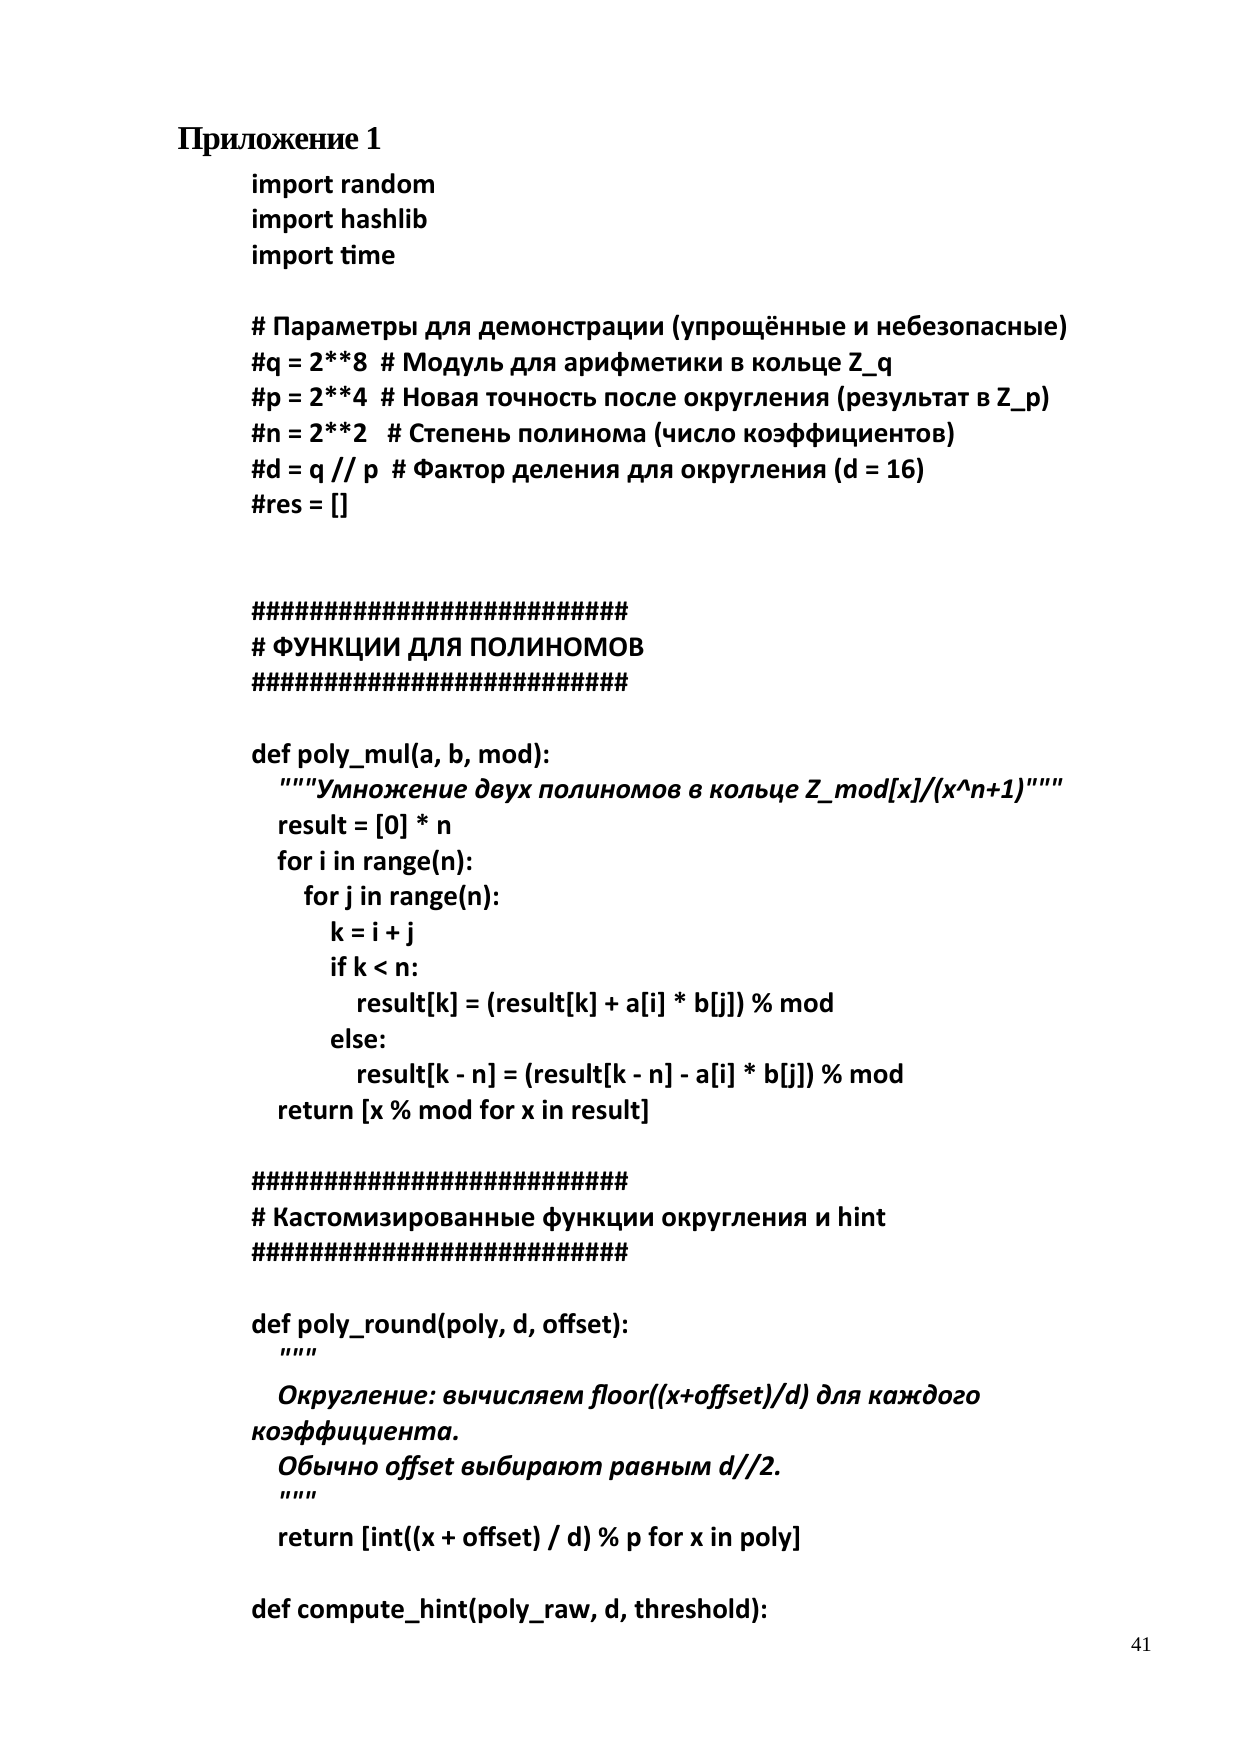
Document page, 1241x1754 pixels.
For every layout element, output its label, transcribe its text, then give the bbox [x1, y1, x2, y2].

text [251, 165, 1152, 1625]
title Приложение 1 [177, 118, 1152, 156]
